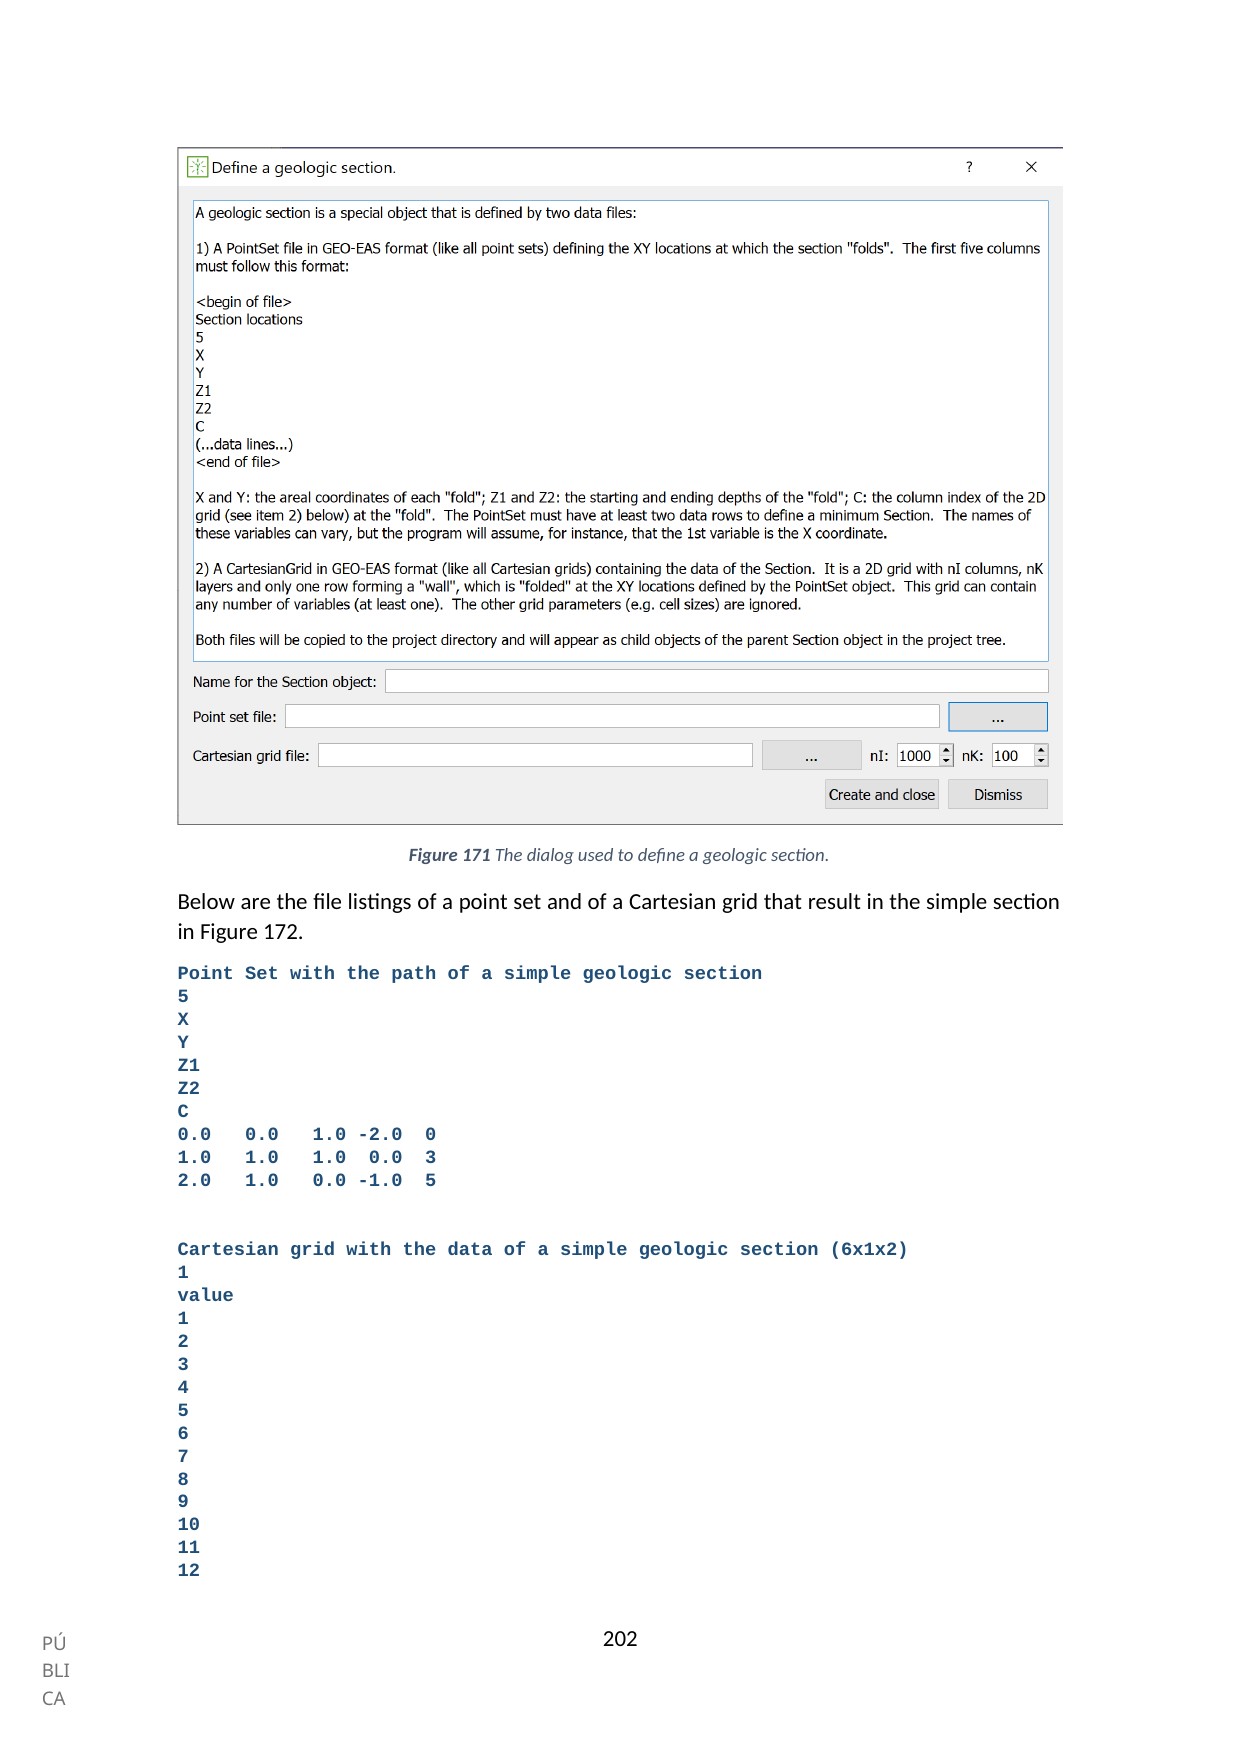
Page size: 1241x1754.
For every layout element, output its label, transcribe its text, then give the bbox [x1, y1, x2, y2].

text 12 [177, 1561, 1063, 1582]
text Figure 171 The dialog used to define a geologic section. [177, 843, 1063, 866]
text 6 [177, 1423, 1063, 1445]
text Point Set with the path of a simple geologic section [177, 964, 1063, 985]
text 8 [177, 1469, 1063, 1491]
text Z1 [177, 1056, 1063, 1077]
text 10 [177, 1515, 1063, 1536]
text 1 [177, 1263, 1063, 1284]
picture [177, 147, 1063, 825]
text 7 [177, 1446, 1063, 1468]
text 5 [177, 1401, 1063, 1422]
text 9 [177, 1492, 1063, 1513]
text Z2 [177, 1079, 1063, 1100]
text 1.0 1.0 1.0 0.0 3 [177, 1147, 1063, 1169]
text C [177, 1102, 1063, 1123]
text 2.0 1.0 0.0 -1.0 5 [177, 1170, 1063, 1192]
text 1 [177, 1309, 1063, 1330]
text 3 [177, 1355, 1063, 1376]
text value [177, 1286, 1063, 1307]
text 2 [177, 1332, 1063, 1353]
text 5 [177, 987, 1063, 1008]
text 11 [177, 1538, 1063, 1559]
text Y [177, 1033, 1063, 1054]
text 0.0 0.0 1.0 -2.0 0 [177, 1124, 1063, 1146]
text Below are the file listings of a point set and of a Cartesian grid that result in the simple section in Figure 169. [177, 887, 1063, 945]
text 4 [177, 1378, 1063, 1399]
text Cartesian grid with the data of a simple geologic section (6x1x2) [177, 1240, 1063, 1261]
text X [177, 1010, 1063, 1031]
